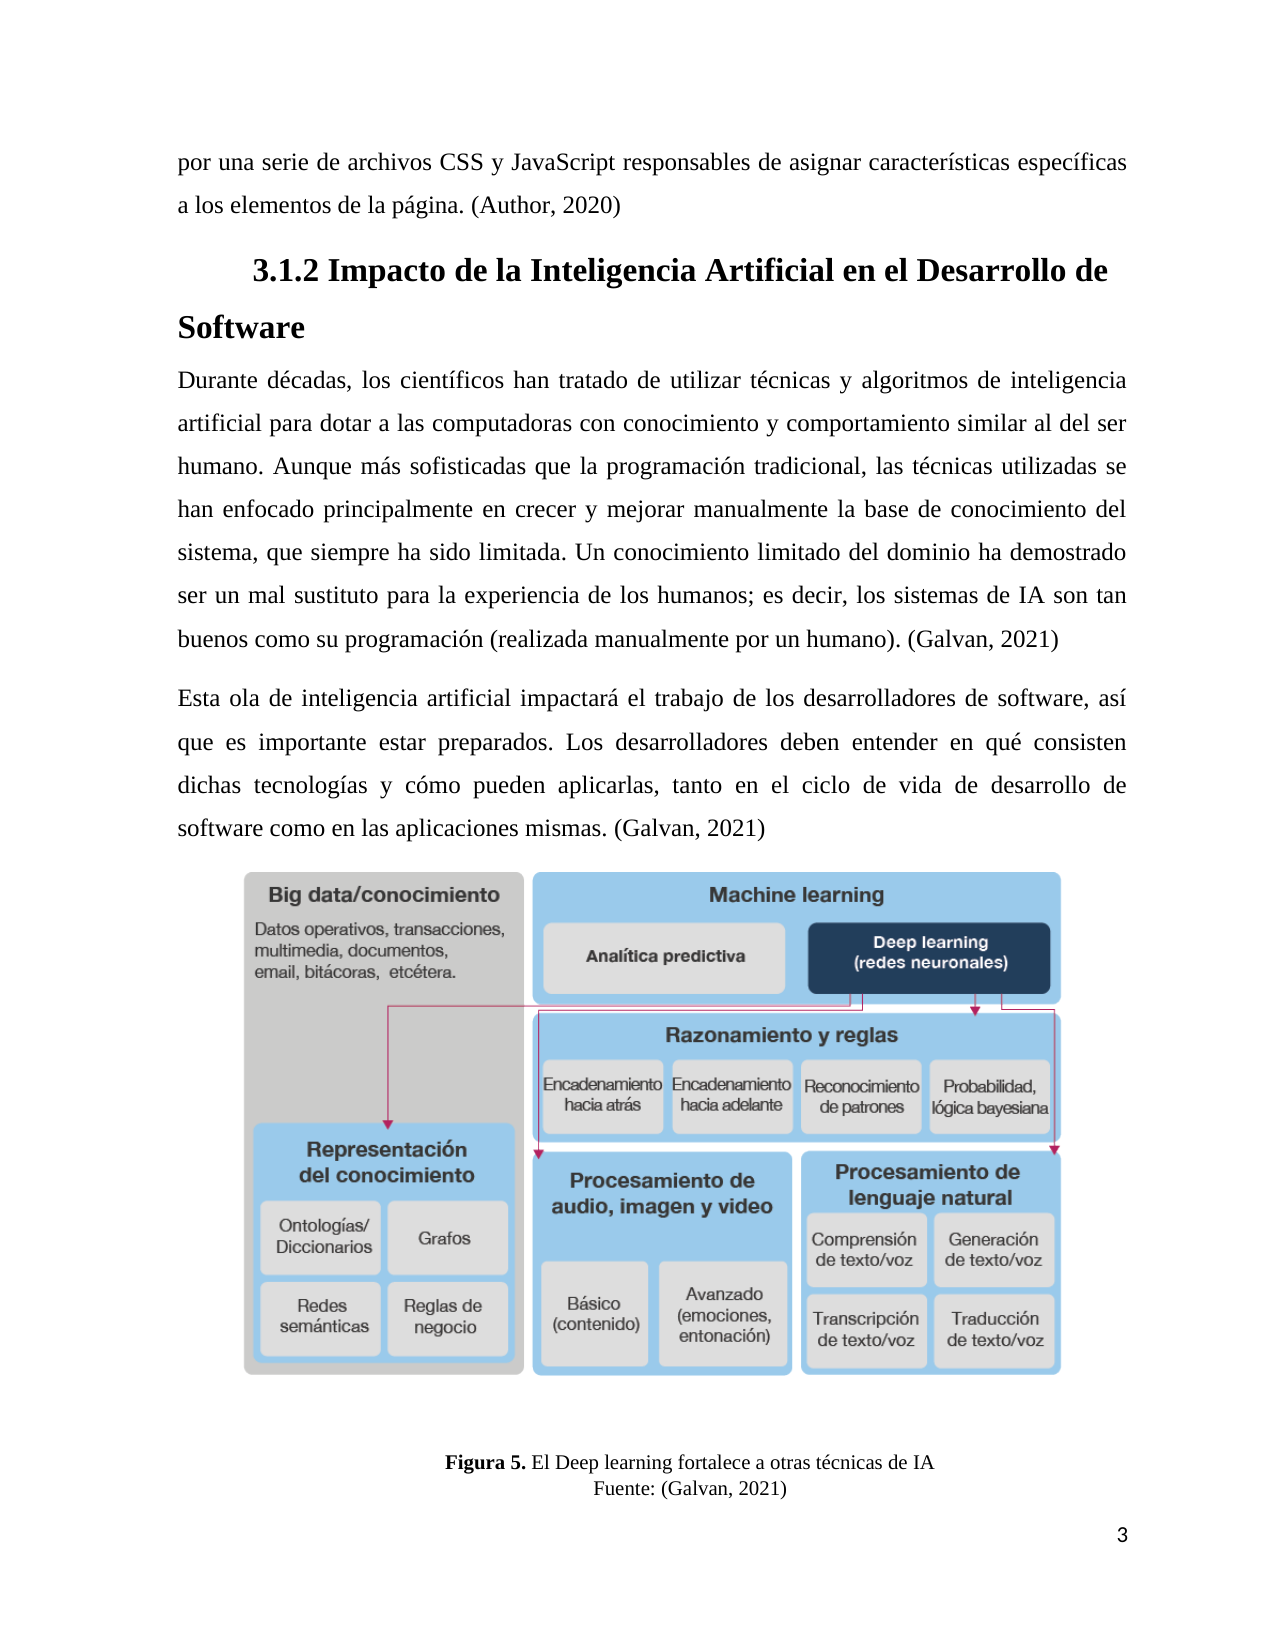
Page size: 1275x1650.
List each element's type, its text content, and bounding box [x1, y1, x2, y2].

subtitle 3.1.2 Impacto de la Inteligencia Artificial en el Desarrollo de Software [177, 250, 1128, 346]
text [177, 147, 1128, 219]
text Figura 5. El Deep learning fortalece a otras técnicas de IA [252, 1450, 1128, 1474]
text Esta ola de inteligencia artificial impactará el trabajo de los desarrolladores de software, así que es importante estar preparados. Los desarrolladores deben entender en qué consisten dichas tecnologías y cómo pueden aplicarlas, tanto en el ciclo de vida de desarrollo de software como en las aplicaciones mismas. [177, 683, 1128, 842]
text Fuente: [252, 1476, 1128, 1500]
picture [225, 872, 1080, 1420]
text Durante décadas, los científicos han tratado de utilizar técnicas y algoritmos de inteligencia artificial para dotar a las computadoras con conocimiento y comportamiento similar al del ser humano. Aunque más sofisticadas que la programación tradicional, las técnicas utilizadas se han enfocado principalmente en crecer y mejorar manualmente la base de conocimiento del sistema, que siempre ha sido limitada. Un conocimiento limitado del dominio ha demostrado ser un mal sustituto para la experiencia de los humanos; es decir, los sistemas de IA son tan buenos como su programación (realizada manualmente por un humano). [177, 365, 1128, 652]
